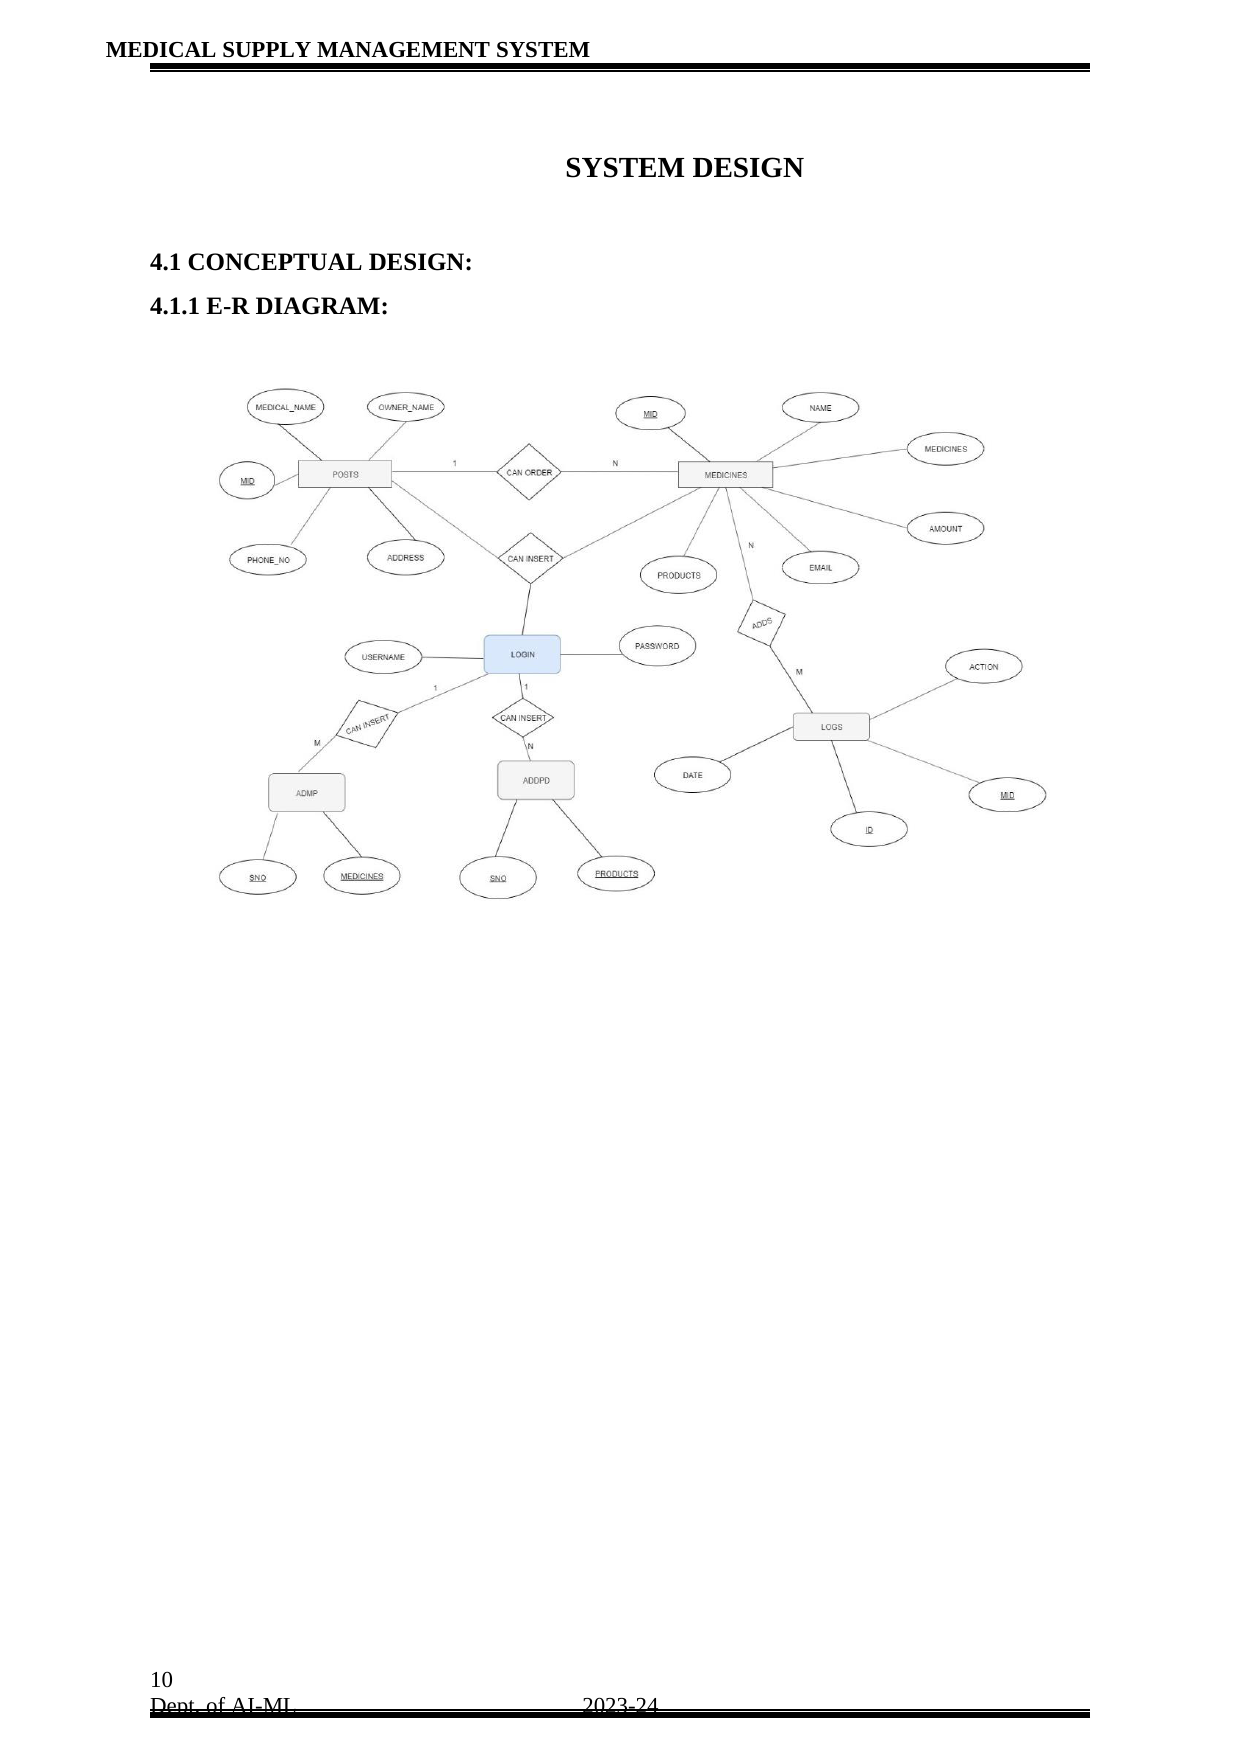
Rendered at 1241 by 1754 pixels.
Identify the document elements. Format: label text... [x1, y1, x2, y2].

subtitle 4.1.1 E-R DIAGRAM: [150, 291, 1089, 320]
subtitle 4.1 CONCEPTUAL DESIGN: [150, 247, 1089, 276]
subtitle SYSTEM DESIGN [227, 150, 1089, 183]
